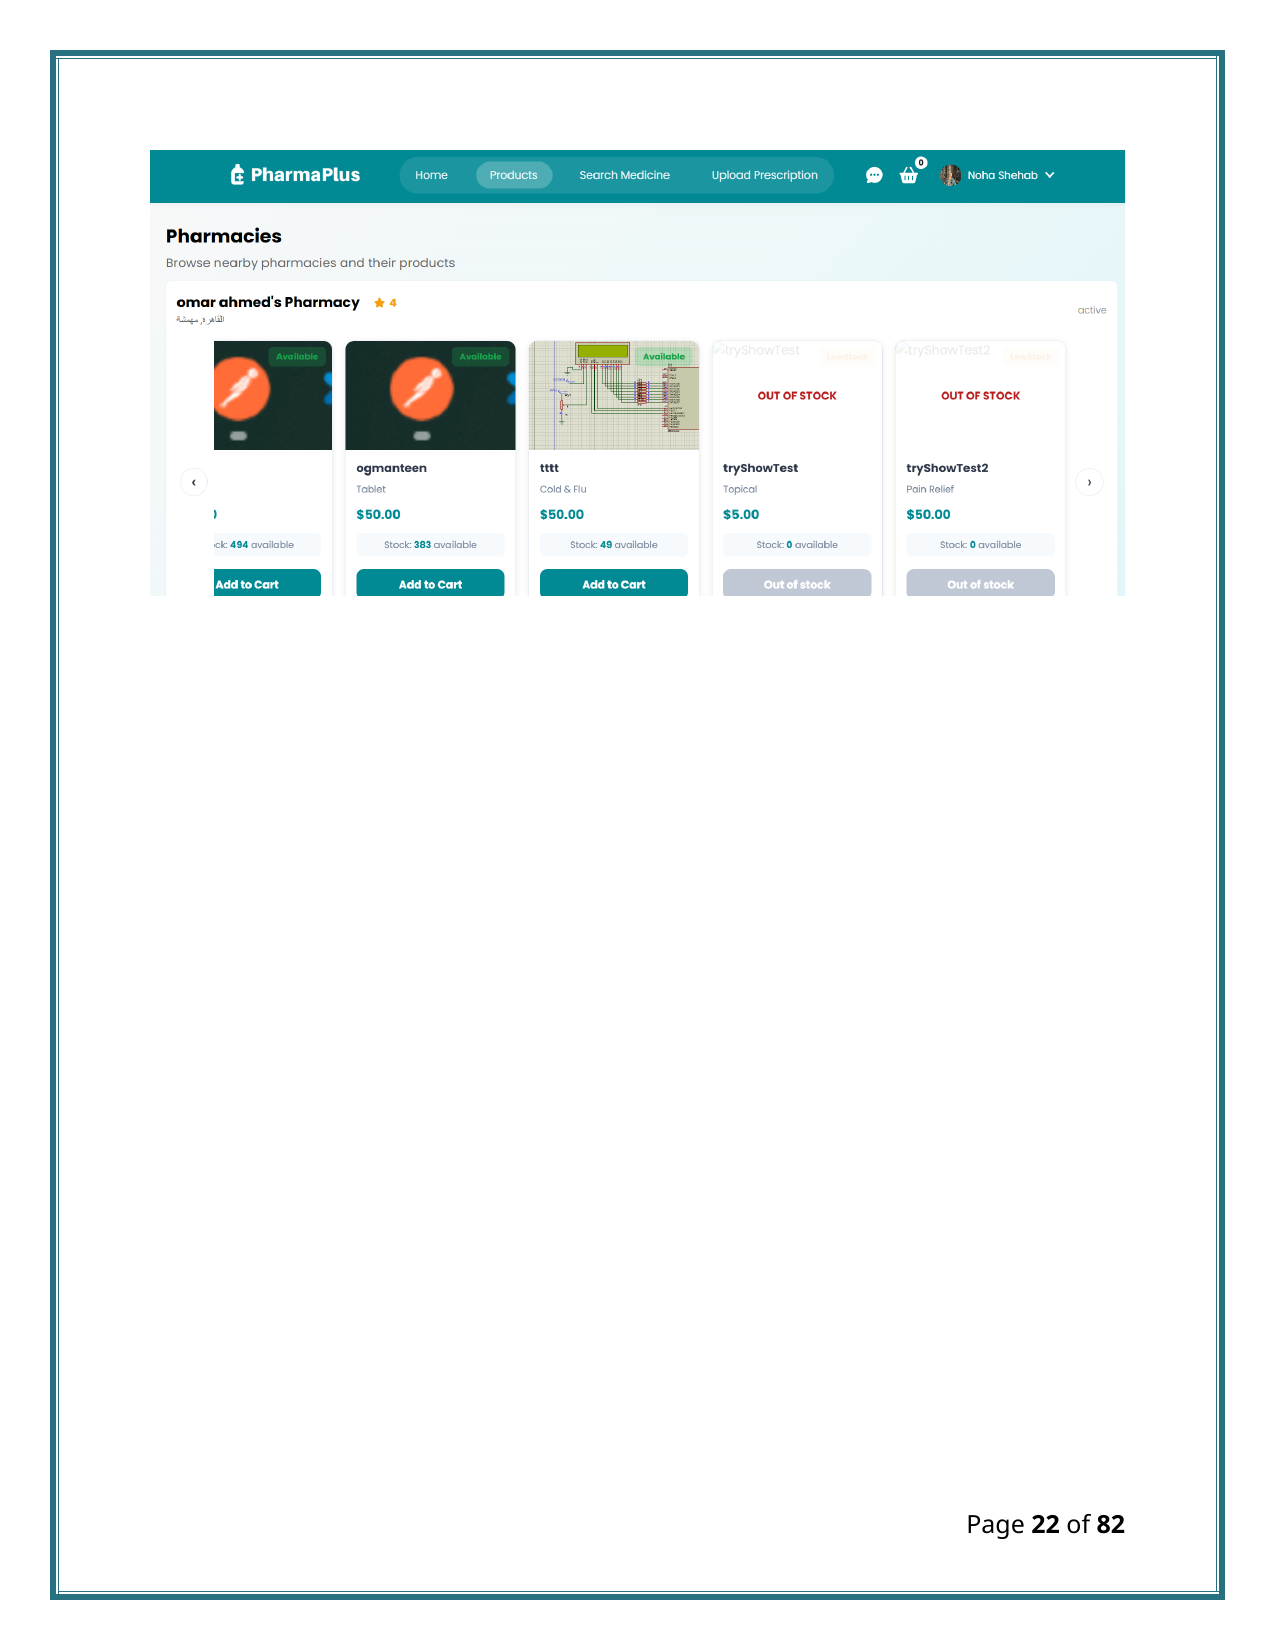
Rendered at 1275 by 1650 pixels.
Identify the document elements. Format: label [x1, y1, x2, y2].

picture [150, 150, 1125, 596]
